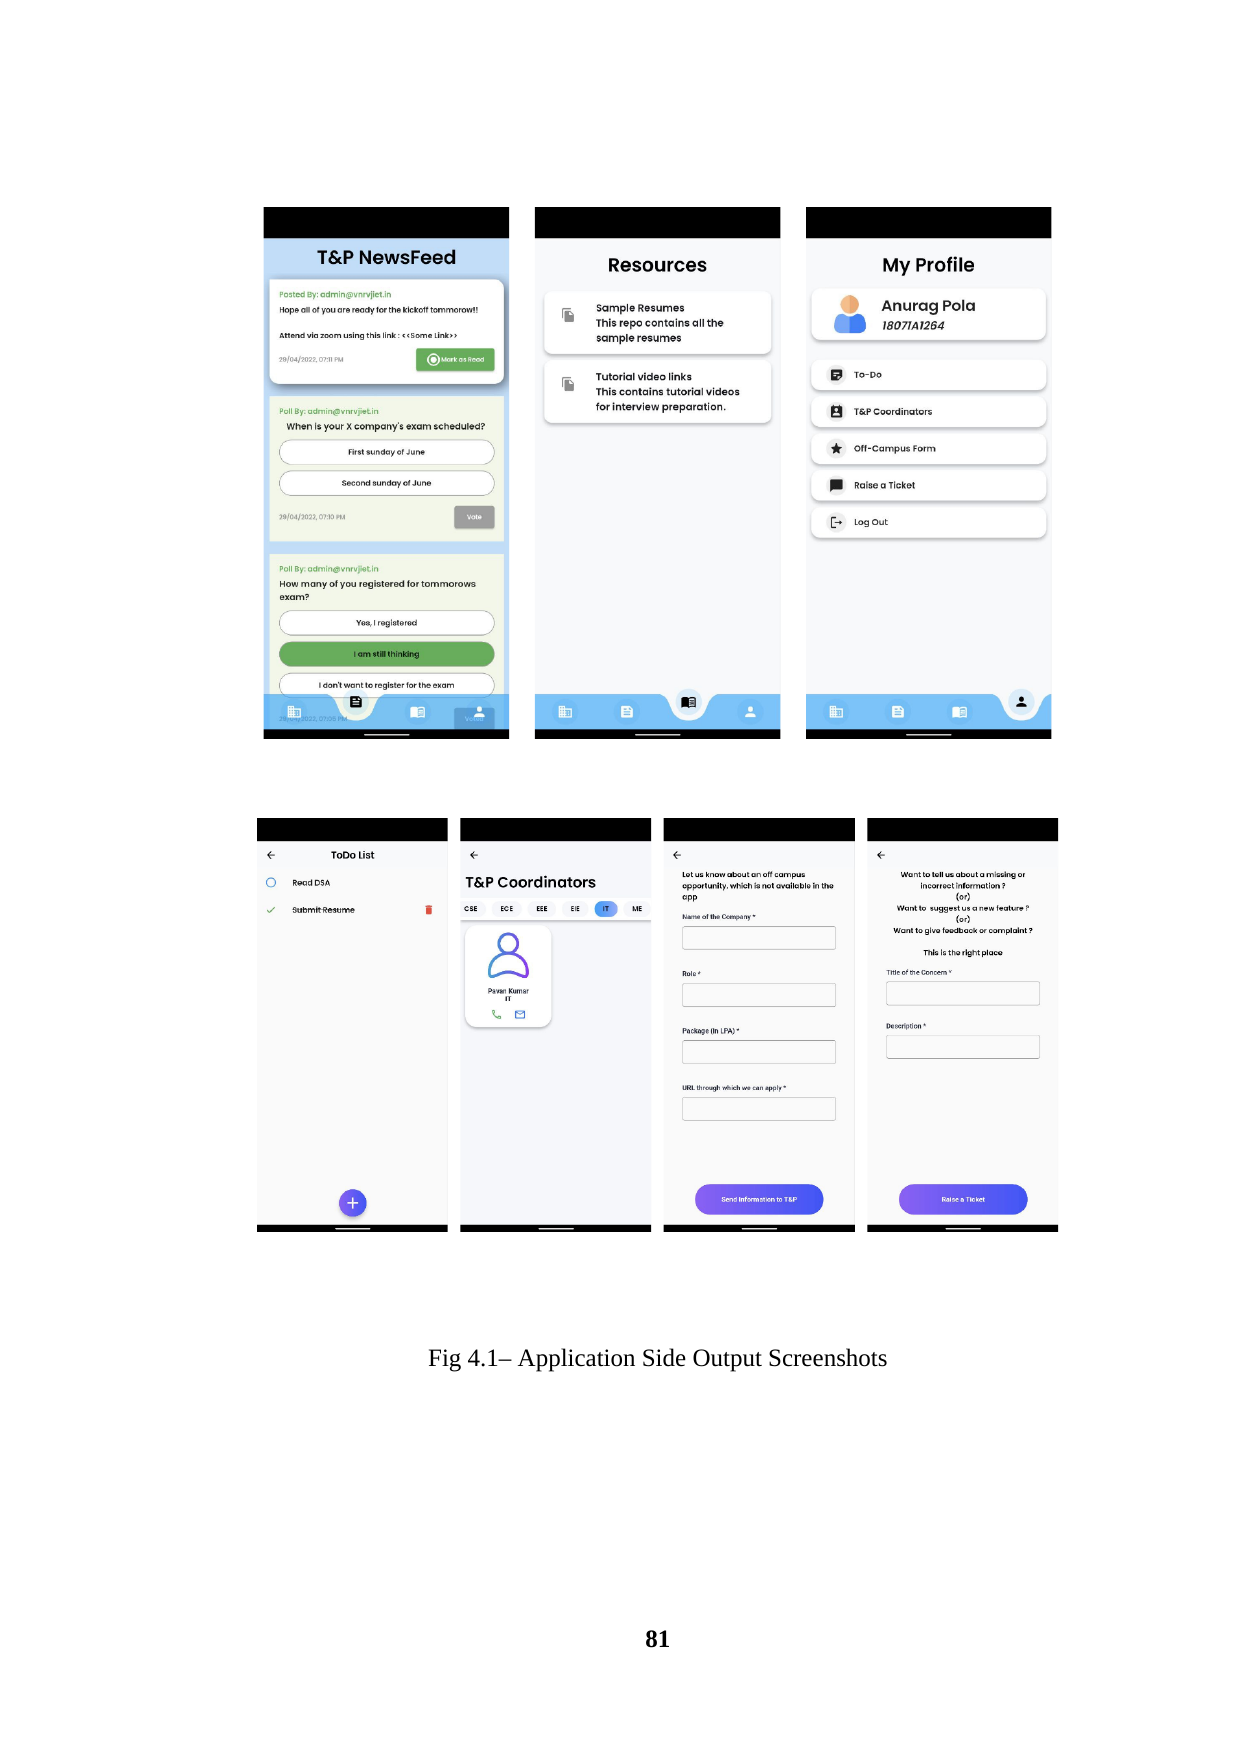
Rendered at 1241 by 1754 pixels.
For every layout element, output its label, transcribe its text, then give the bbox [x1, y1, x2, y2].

picture [806, 207, 1052, 739]
picture [663, 818, 855, 1232]
picture [460, 818, 652, 1232]
picture [257, 818, 448, 1232]
text Fig 4.1– Application Side Output Screenshots [225, 1343, 1090, 1371]
picture [867, 818, 1059, 1232]
picture [263, 207, 510, 739]
picture [534, 207, 781, 739]
